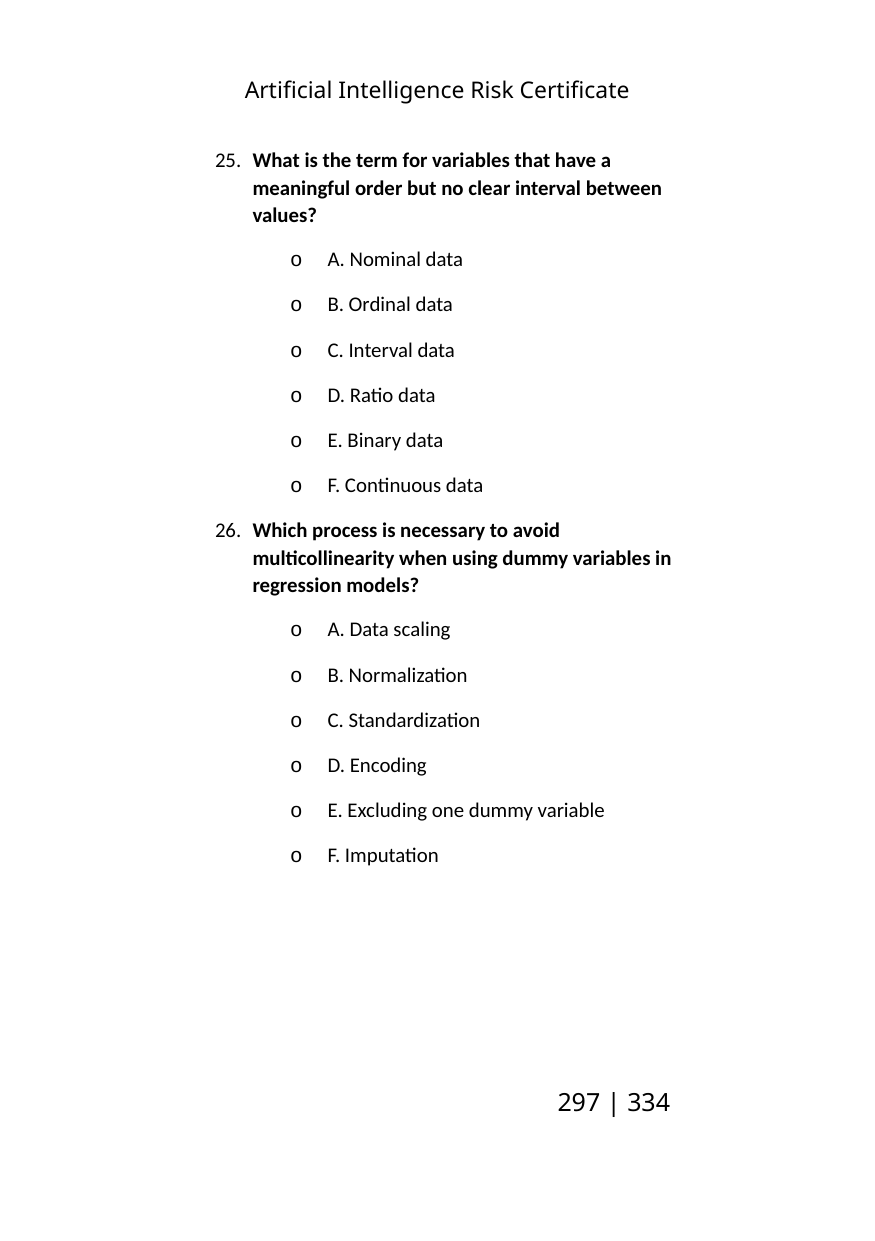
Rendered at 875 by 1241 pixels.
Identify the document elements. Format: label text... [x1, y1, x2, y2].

list F. Imputation [290, 843, 697, 869]
list D. Ratio data [290, 382, 697, 408]
list A. Data scaling [290, 617, 697, 643]
list A. Nominal data [290, 246, 697, 273]
list E. Excluding one dummy variable [290, 797, 697, 824]
list F. Continuous data [290, 472, 697, 499]
list D. Encoding [290, 752, 697, 779]
list C. Standardization [290, 707, 697, 733]
list What is the term for variables that have a meaningful order but no clear interval between values? [215, 148, 697, 228]
list B. Normalization [290, 662, 697, 688]
list B. Ordinal data [290, 292, 697, 318]
list C. Interval data [290, 337, 697, 363]
list E. Binary data [290, 427, 697, 454]
list Which process is necessary to avoid multicollinearity when using dummy variables in regression models? [215, 518, 697, 598]
